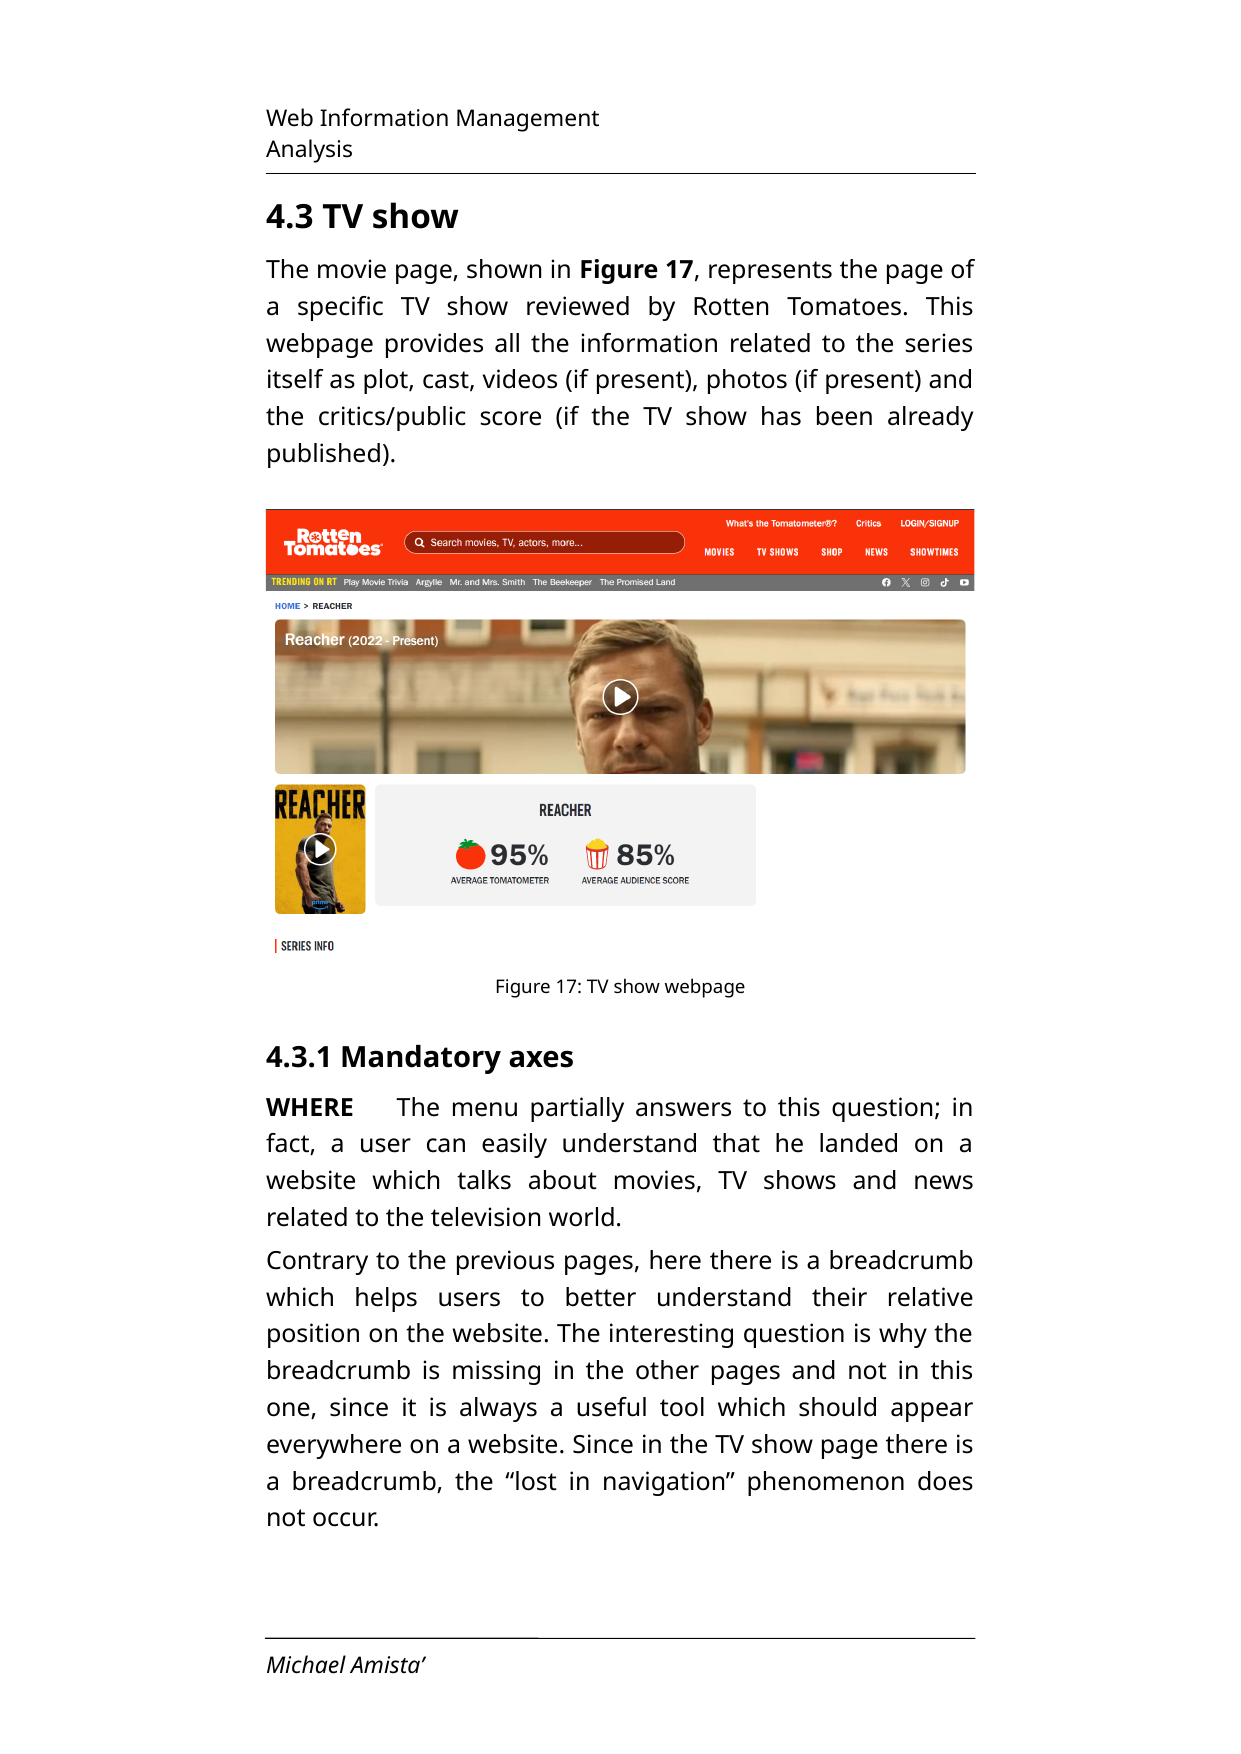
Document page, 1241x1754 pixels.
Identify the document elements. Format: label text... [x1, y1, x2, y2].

text The movie page, shown in Figure 17, represents the page of a specific TV show reviewed by Rotten Tomatoes. This webpage provides all the information related to the series itself as plot, cast, videos (if present), photos (if present) and the critics/public score (if the TV show has been already published). [266, 252, 974, 470]
text WHERE The menu partially answers to this question; in fact, a user can easily understand that he landed on a website which talks about movies, TV shows and news related to the television world. [266, 1089, 974, 1233]
picture [265, 509, 975, 961]
text Contrary to the previous pages, here there is a breadcrumb which helps users to better understand their relative position on the website. The interesting question is why the breadcrumb is missing in the other pages and not in this one, since it is always a useful tool which should appear everywhere on a website. Since in the TV show page there is a breadcrumb, the “lost in navigation” phenomenon does not occur. [266, 1242, 974, 1534]
subtitle 4.3.1 Mandatory axes [266, 1036, 974, 1076]
subtitle 4.3 TV show [266, 192, 974, 238]
text Figure 17: TV show webpage [266, 974, 974, 999]
